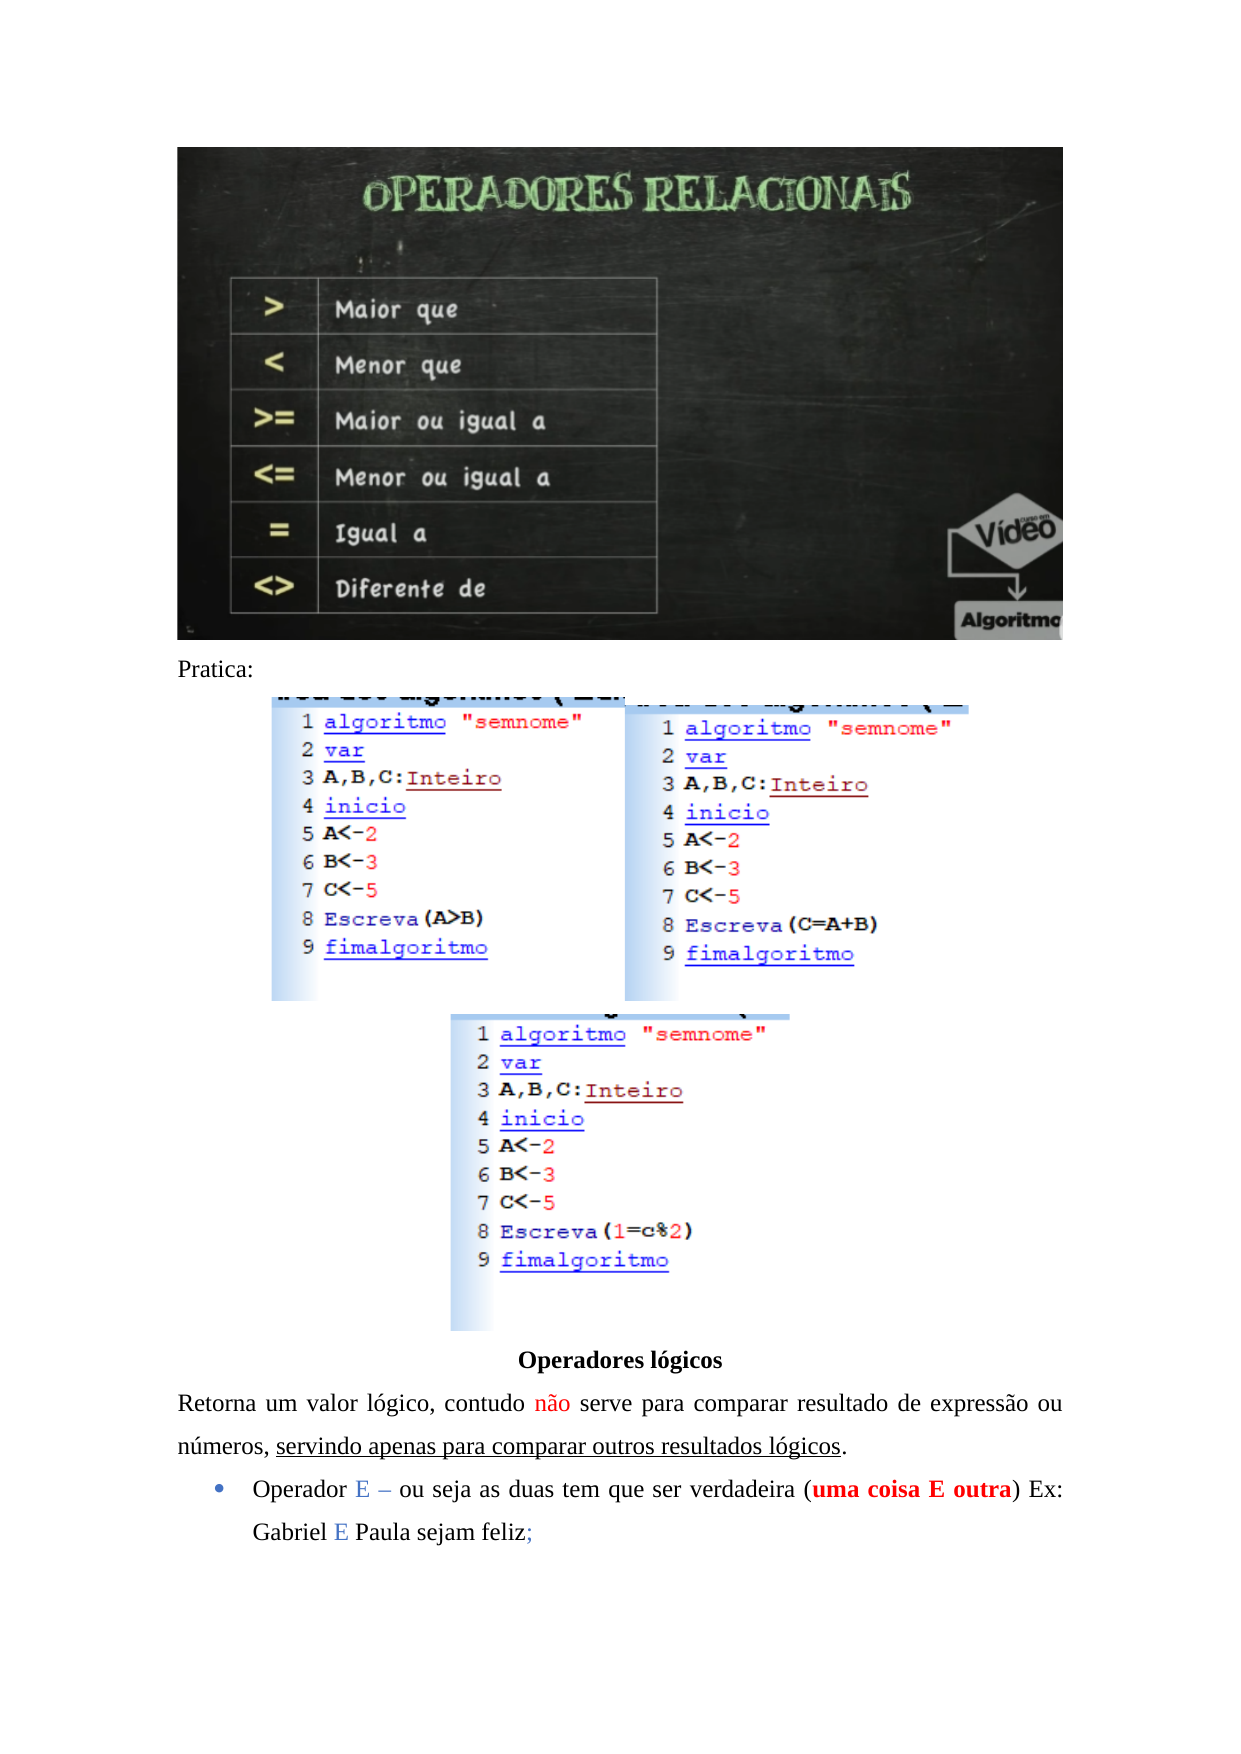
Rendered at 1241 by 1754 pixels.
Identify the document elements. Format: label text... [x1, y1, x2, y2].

text Retorna um valor lógico, contudo não serve para comparar resultado de expressão ou números, servindo apenas para comparar outros resultados lógicos. [177, 1388, 1063, 1460]
picture [450, 1014, 790, 1331]
text Pratica: [177, 654, 1063, 683]
picture [177, 147, 1063, 640]
list Operador E – ou seja as duas tem que ser verdadeira (uma coisa E outra) Ex: Gabriel E Paula sejam feliz; [215, 1474, 1063, 1546]
text Operadores lógicos [177, 1345, 1063, 1373]
picture [271, 697, 969, 1001]
